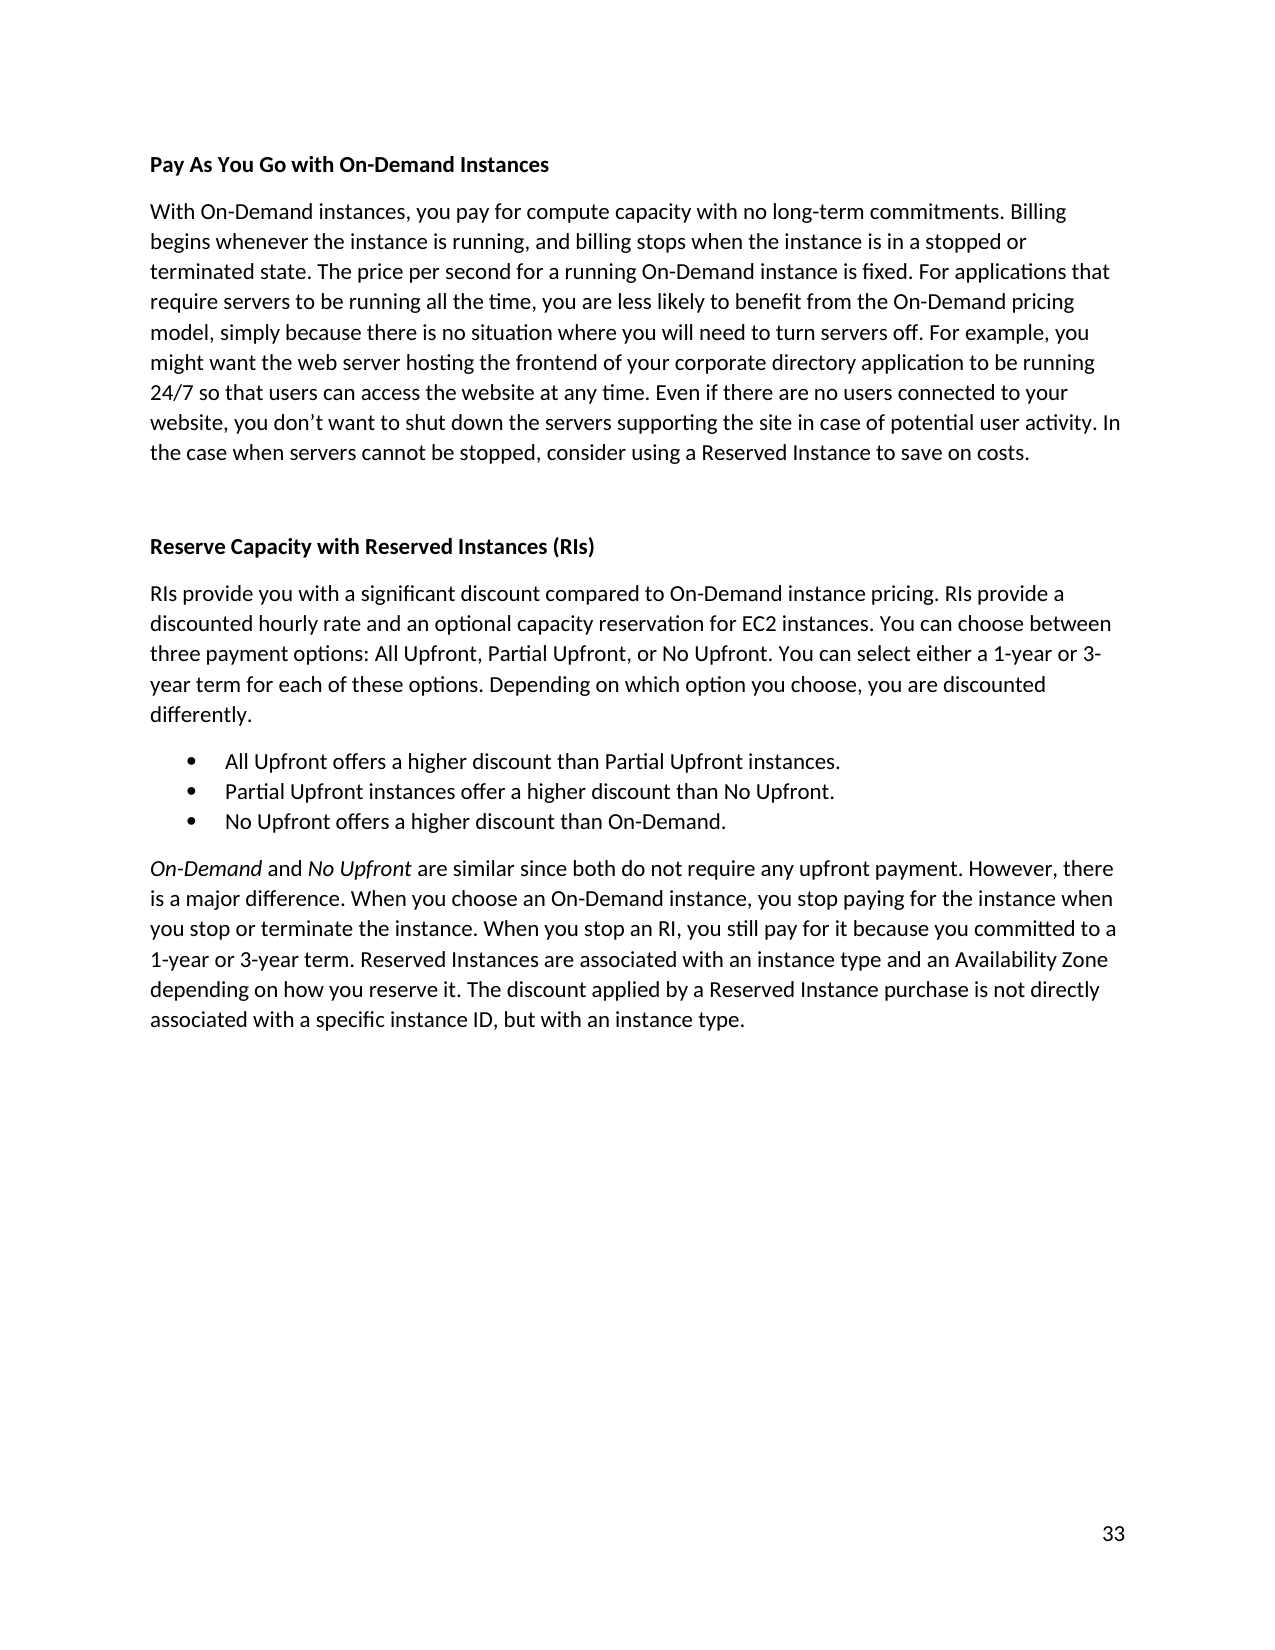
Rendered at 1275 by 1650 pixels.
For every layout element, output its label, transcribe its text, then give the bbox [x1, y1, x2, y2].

text With On-Demand instances, you pay for compute capacity with no long-term commitments. Billing begins whenever the instance is running, and billing stops when the instance is in a stopped or terminated state. The price per second for a running On-Demand instance is fixed. For applications that require servers to be running all the time, you are less likely to benefit from the On-Demand pricing model, simply because there is no situation where you will need to turn servers off. For example, you might want the web server hosting the frontend of your corporate directory application to be running 24/7 so that users can access the website at any time. Even if there are no users connected to your website, you don’t want to shut down the servers supporting the site in case of potential user activity. In the case when servers cannot be stopped, consider using a Reserved Instance to save on costs. [150, 197, 1125, 467]
text Reserve Capacity with Reserved Instances (RIs) [150, 532, 1125, 560]
text On-Demand and No Upfront are similar since both do not require any upfront payment. However, there is a major difference. When you choose an On-Demand instance, you stop paying for the instance when you stop or terminate the instance. When you stop an RI, you still pay for it because you committed to a 1-year or 3-year term. Reserved Instances are associated with an instance type and an Availability Zone depending on how you reserve it. The discount applied by a Reserved Instance purchase is not directly associated with a specific instance ID, but with an instance type. [150, 854, 1125, 1033]
list Partial Upfront instances offer a higher discount than No Upfront. [187, 777, 1125, 805]
list All Upfront offers a higher discount than Partial Upfront instances. [187, 747, 1125, 775]
text Pay As You Go with On-Demand Instances [150, 150, 1125, 178]
text RIs provide you with a significant discount compared to On-Demand instance pricing. RIs provide a discounted hourly rate and an optional capacity reservation for EC2 instances. You can choose between three payment options: All Upfront, Partial Upfront, or No Upfront. You can select either a 1-year or 3-year term for each of these options. Depending on which option you choose, you are discounted differently. [150, 579, 1125, 728]
list No Upfront offers a higher discount than On-Demand. [187, 807, 1125, 835]
